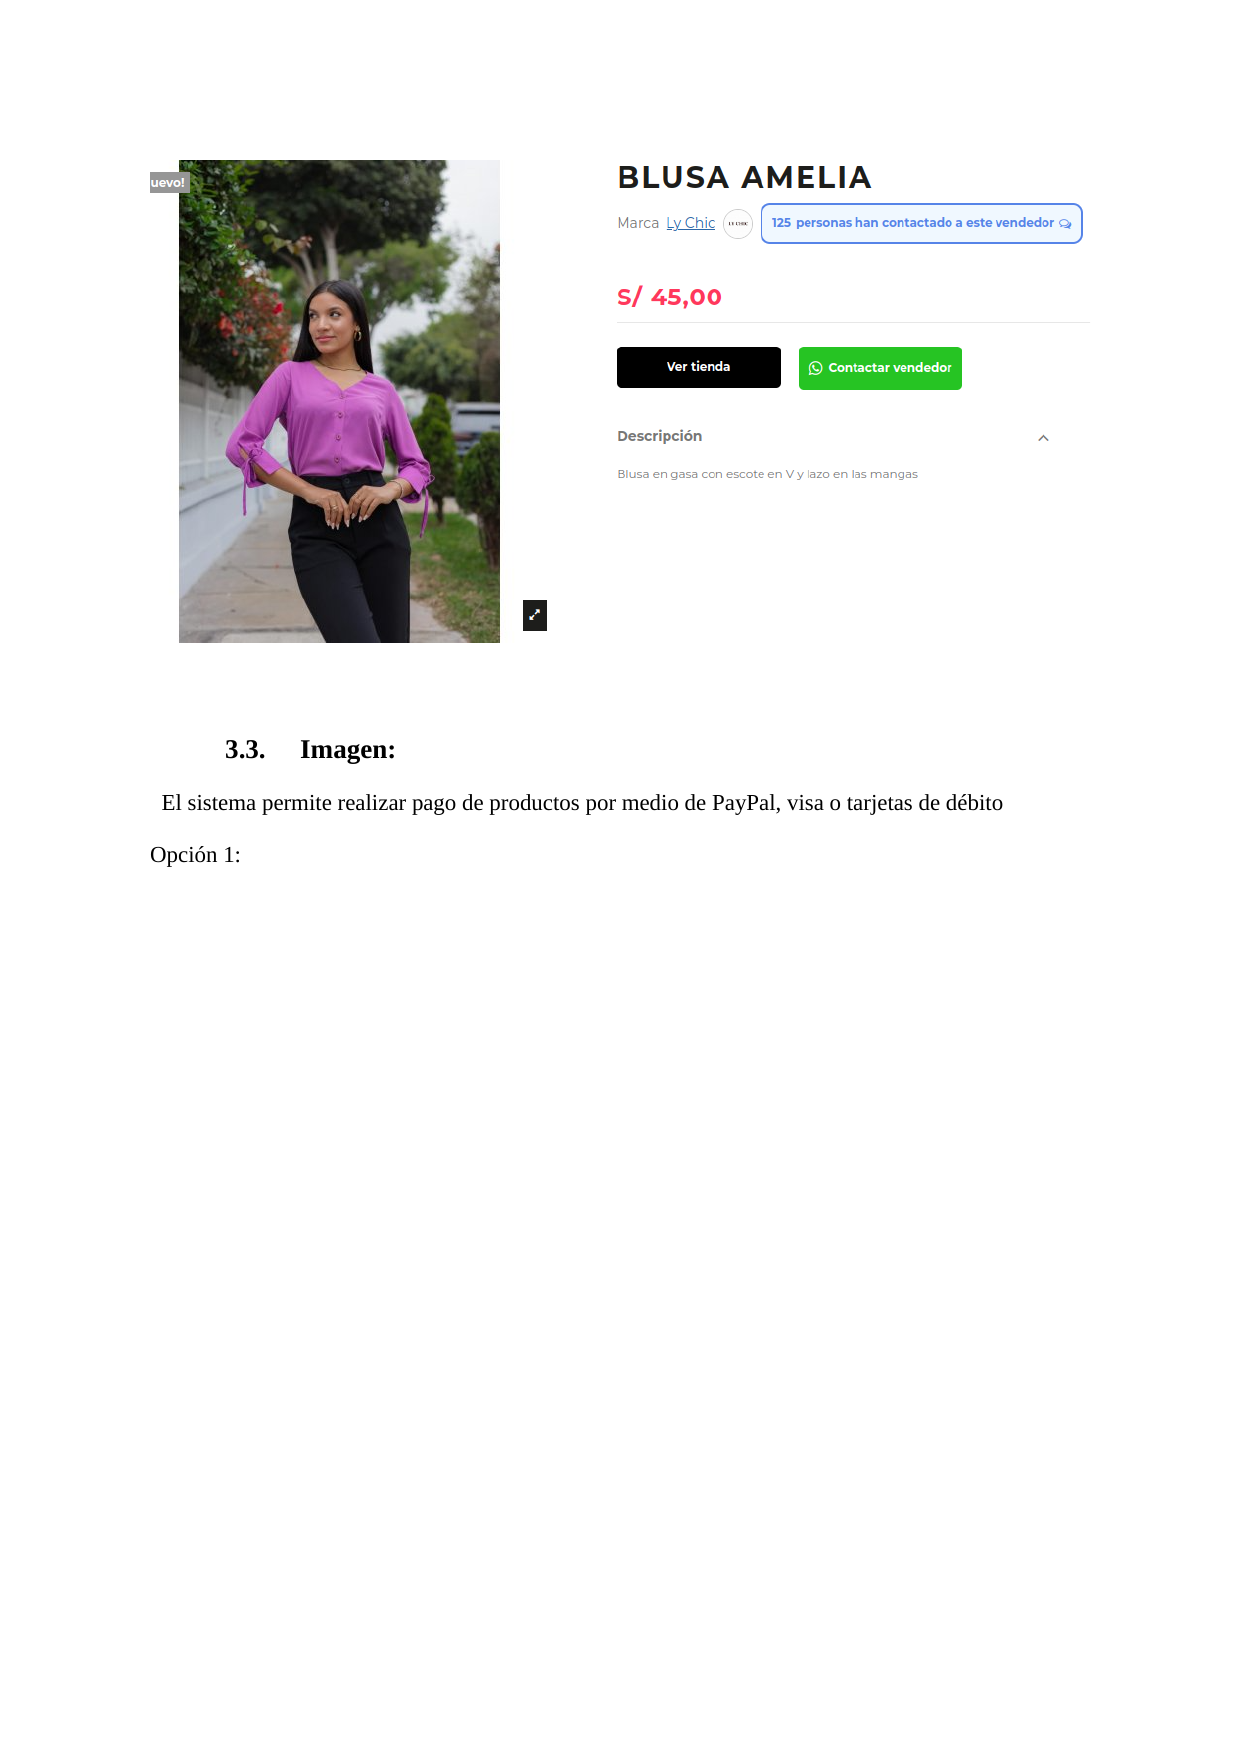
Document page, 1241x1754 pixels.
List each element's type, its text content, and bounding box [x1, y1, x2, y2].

picture [150, 150, 1091, 648]
text El sistema permite realizar pago de productos por medio de PayPal, visa o tarjetas de débito [150, 789, 1090, 816]
subtitle 3.3. Imagen: [150, 733, 1090, 764]
text Opción 1: [150, 841, 1090, 867]
